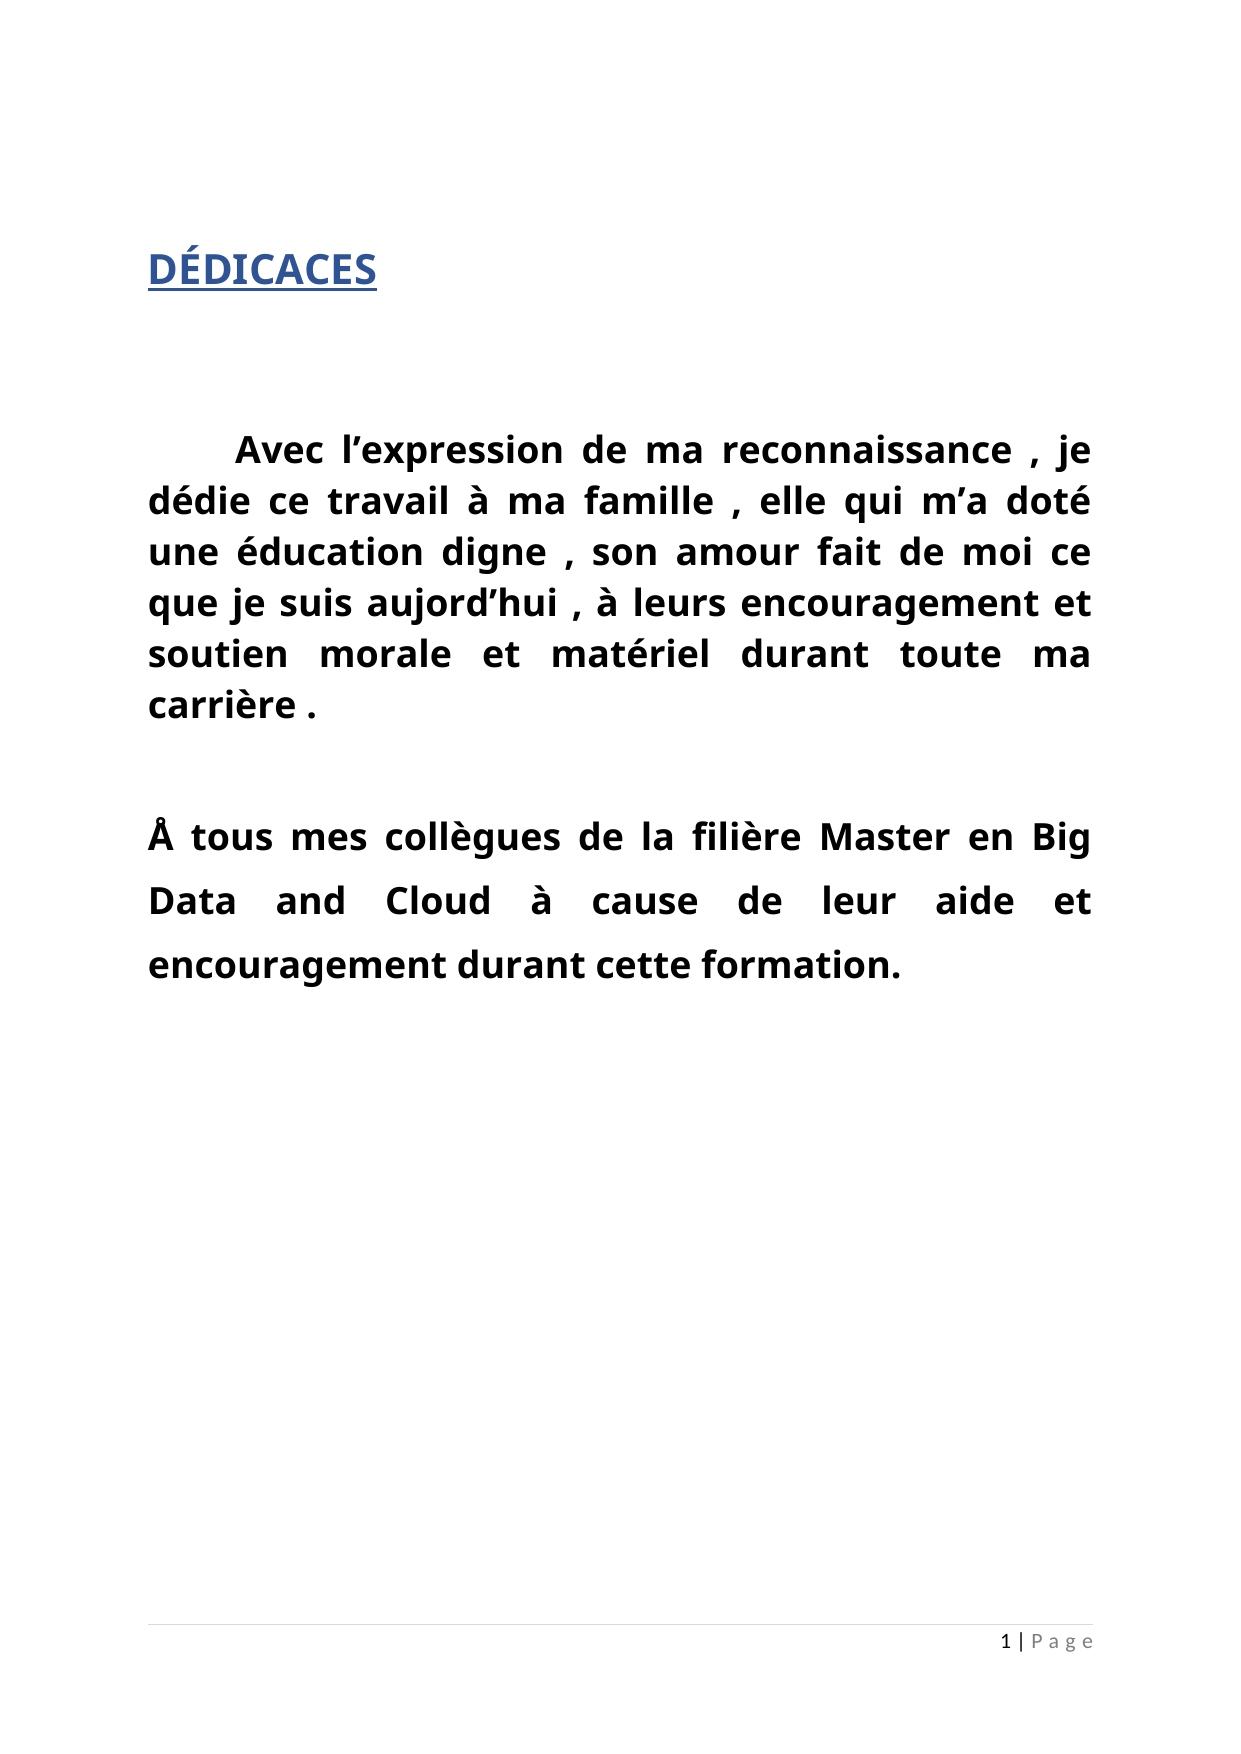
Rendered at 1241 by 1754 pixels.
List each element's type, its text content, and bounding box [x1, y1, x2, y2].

subtitle DÉDICACES [148, 240, 1093, 297]
text Å tous mes collègues de la filière Master en Big Data and Cloud à cause de leur aide et encouragement durant cette formation. [148, 811, 1093, 989]
text Avec l’expression de ma reconnaissance , je dédie ce travail à ma famille , elle qui m’a doté une éducation digne , son amour fait de moi ce que je suis aujord’hui , à leurs encouragement et soutien morale et matériel durant toute ma carrière . [148, 424, 1093, 730]
